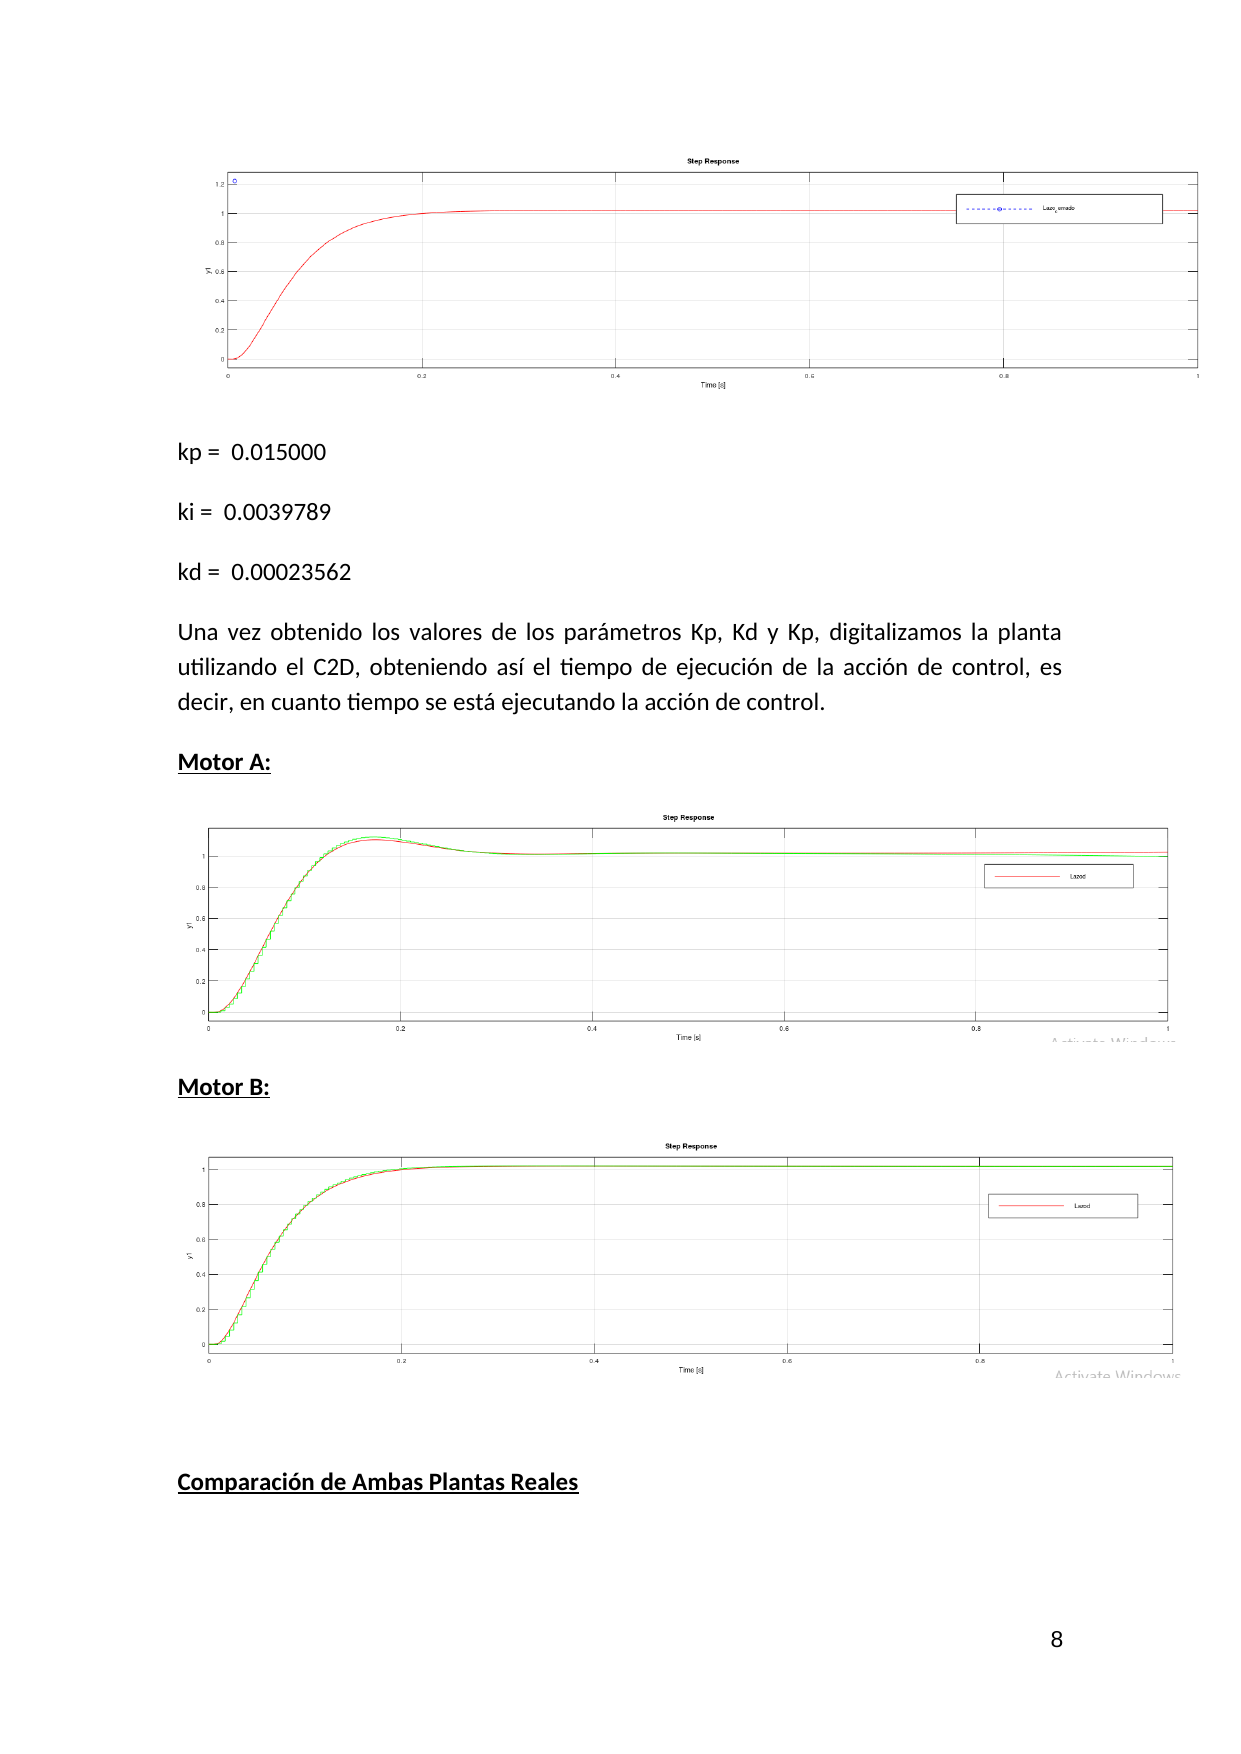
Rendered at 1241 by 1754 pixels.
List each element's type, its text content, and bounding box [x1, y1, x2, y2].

text Una vez obtenido los valores de los parámetros Kp, Kd y Kp, digitalizamos la planta utilizando el C2D, obteniendo así el tiempo de ejecución de la acción de control, es decir, en cuanto tiempo se está ejecutando la acción de control. [177, 617, 1063, 717]
picture [177, 147, 1229, 408]
text Comparación de Ambas Plantas Reales [177, 1466, 1063, 1497]
text Motor B: [177, 1071, 1063, 1101]
text kd = 0.00023562 [177, 557, 1063, 587]
text ki = 0.0039789 [177, 497, 1063, 527]
text Motor A: [177, 747, 1063, 777]
picture [177, 1130, 1185, 1378]
picture [177, 806, 1182, 1042]
text kp = 0.015000 [177, 437, 1063, 467]
